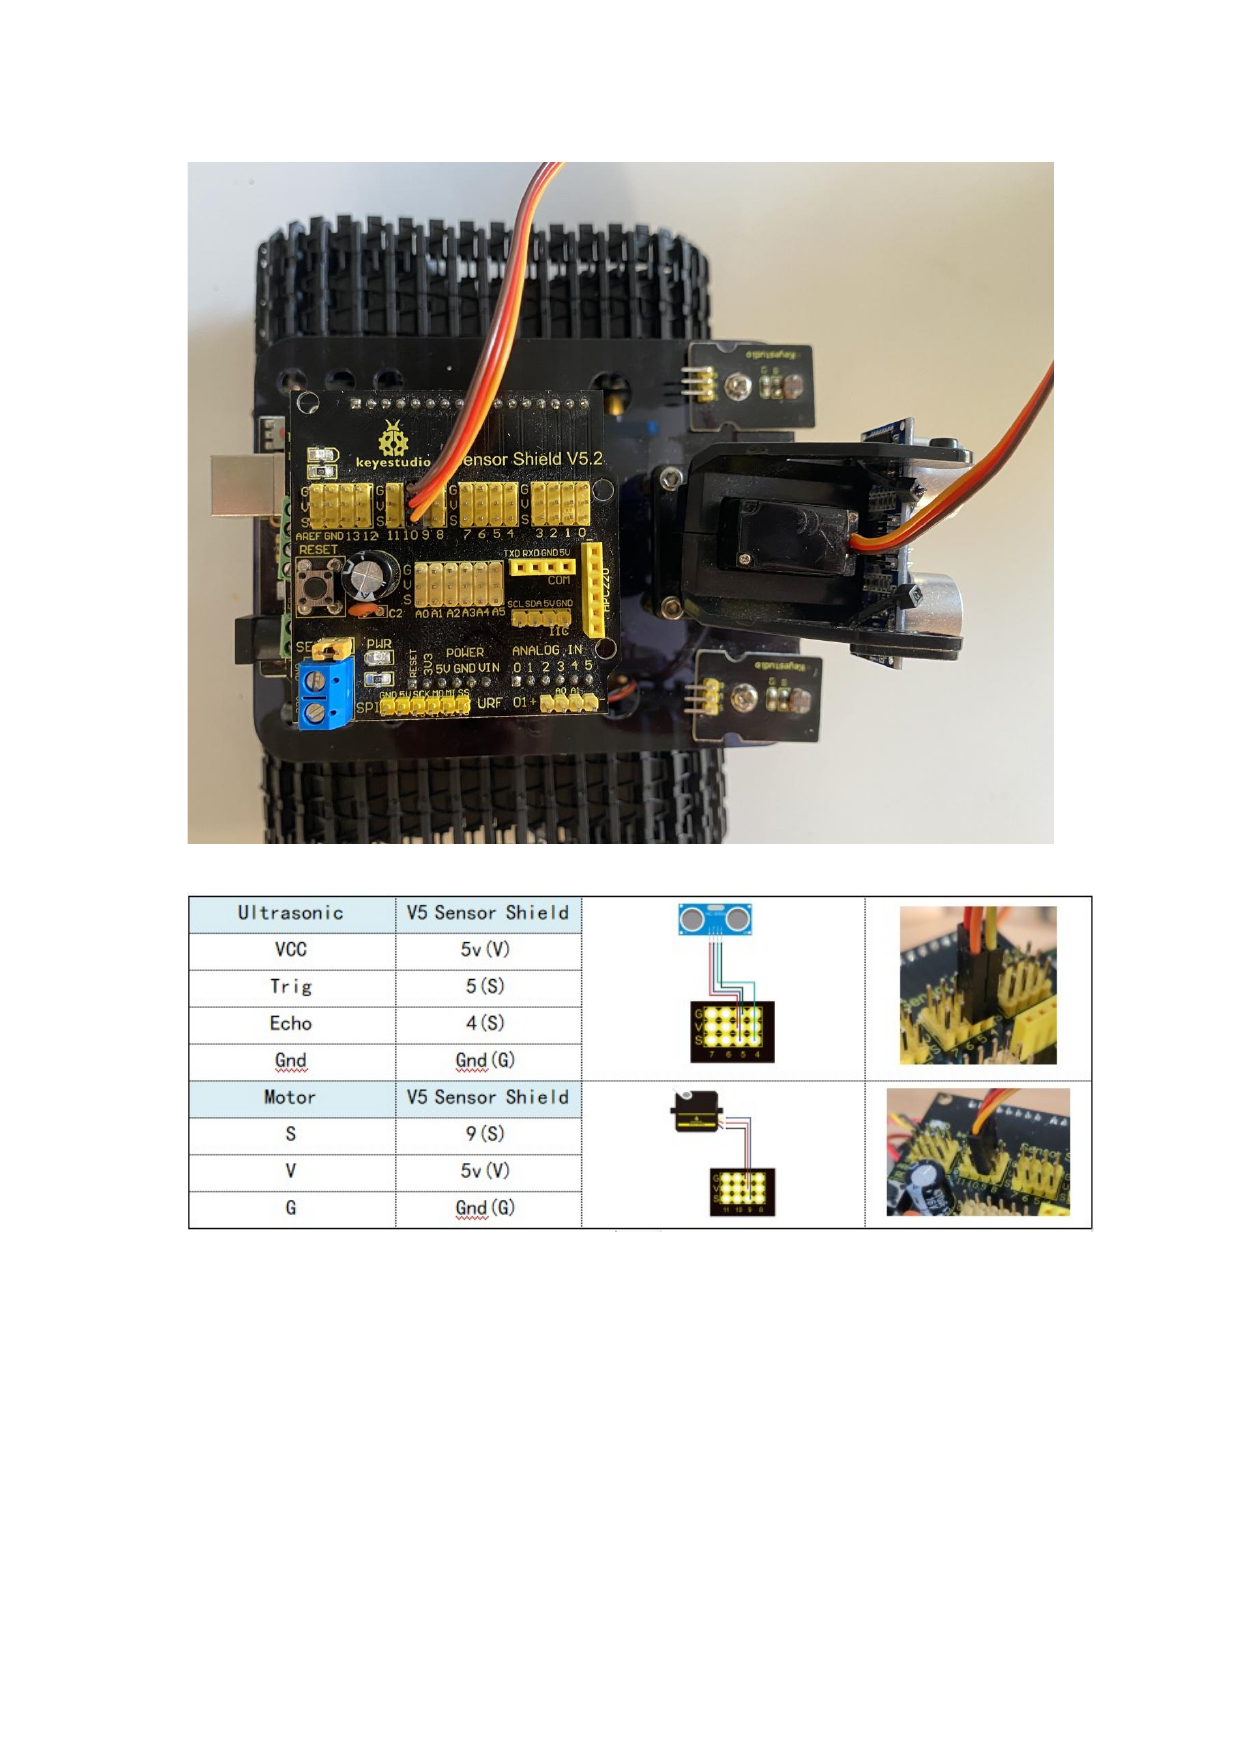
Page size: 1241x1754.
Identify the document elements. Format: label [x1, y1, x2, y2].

picture [187, 892, 1094, 1232]
picture [187, 162, 1054, 844]
